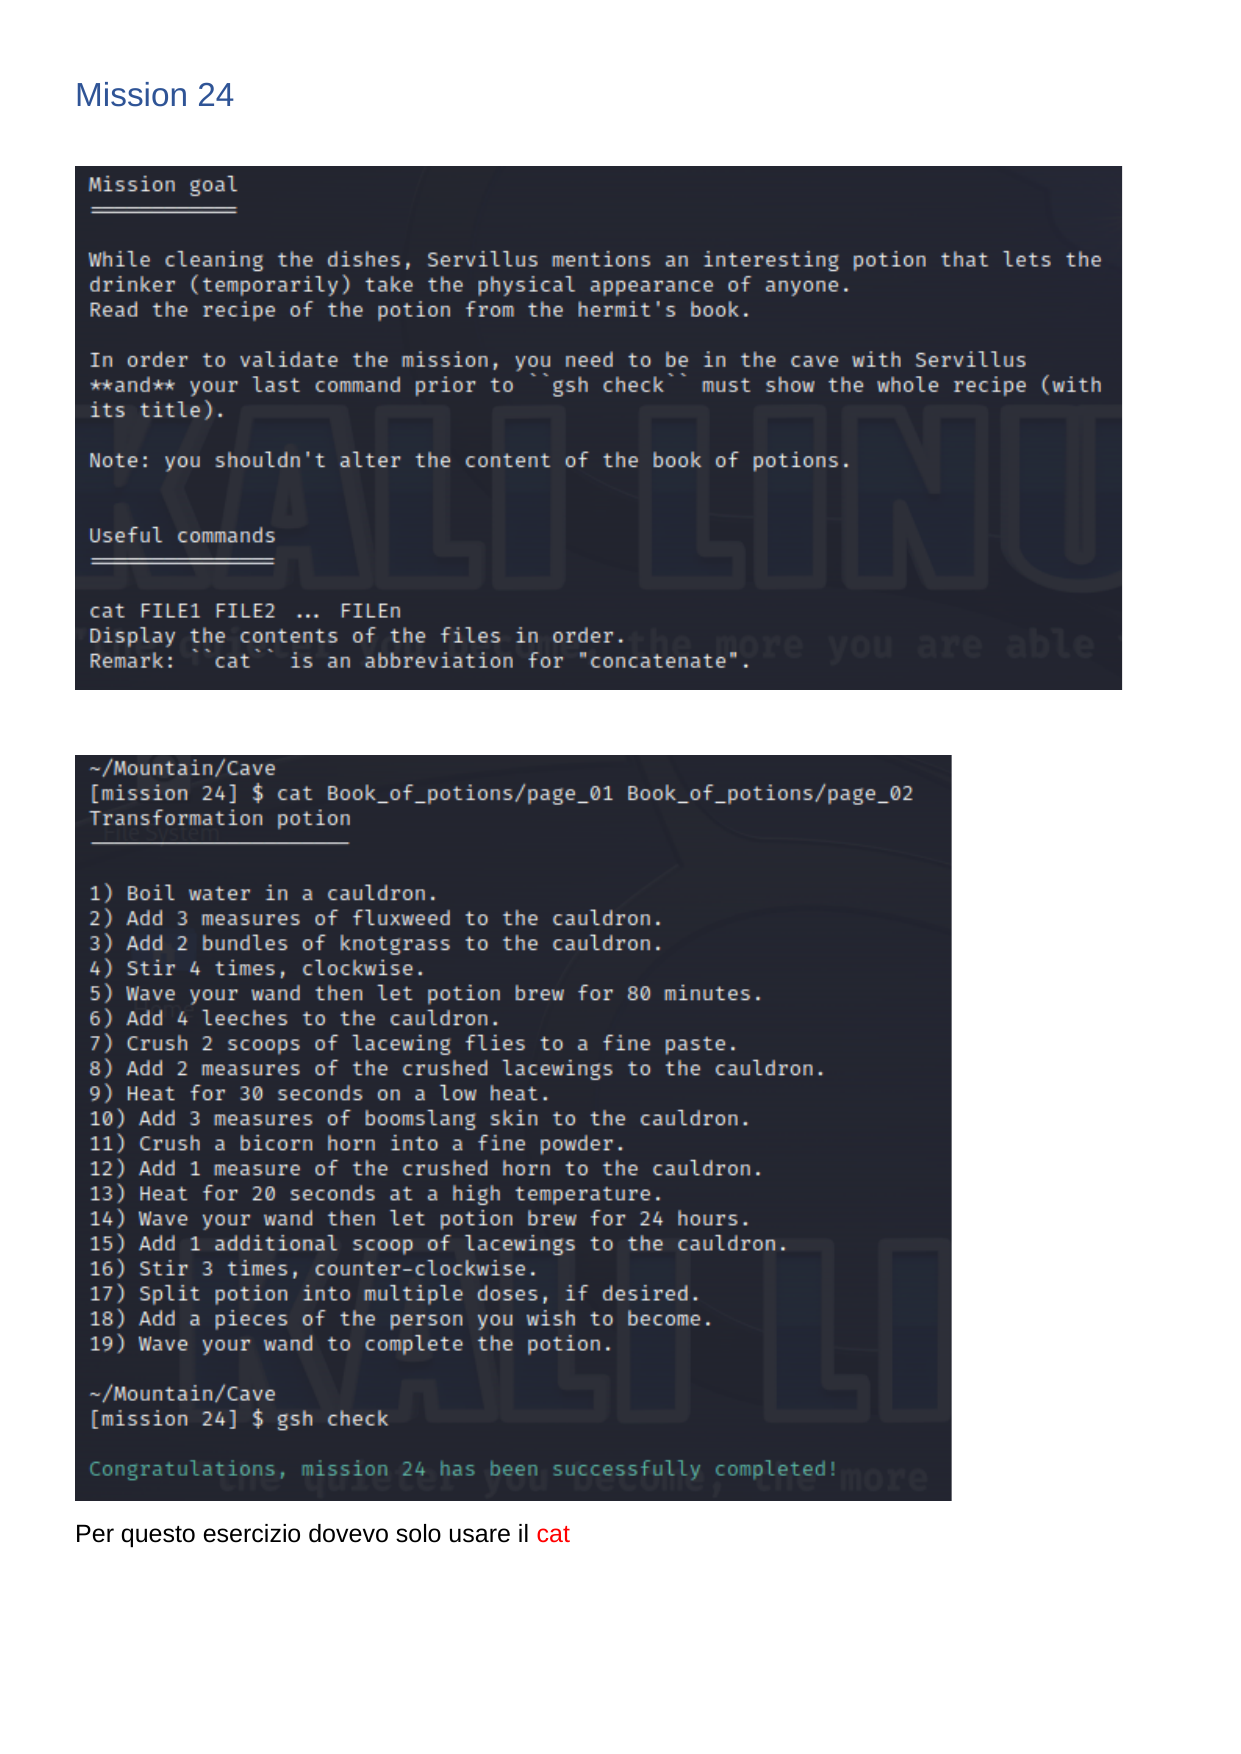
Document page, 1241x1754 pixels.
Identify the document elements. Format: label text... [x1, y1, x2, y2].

picture [75, 166, 1123, 690]
subtitle Mission 24 [75, 75, 1165, 162]
text Per questo esercizio dovevo solo usare il cat [75, 1519, 1165, 1548]
picture [75, 755, 952, 1501]
